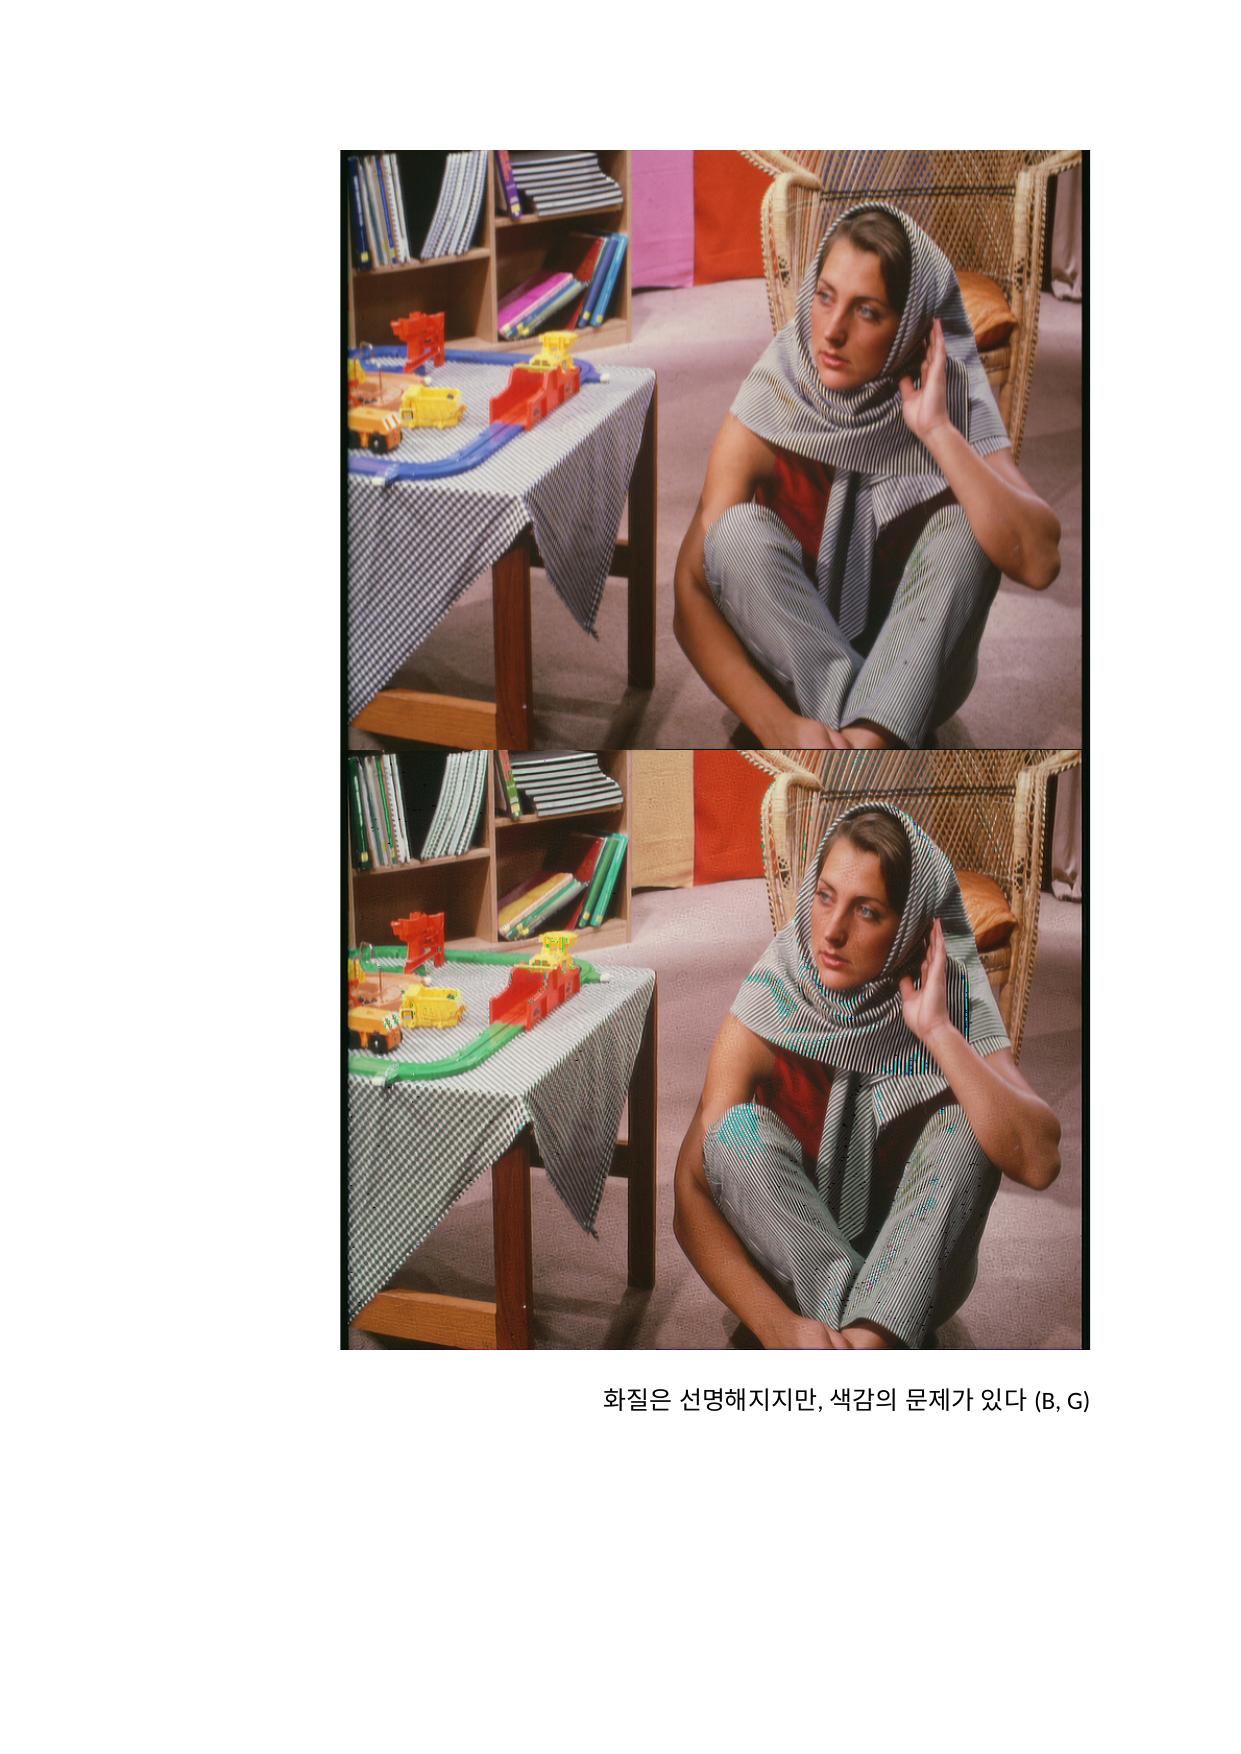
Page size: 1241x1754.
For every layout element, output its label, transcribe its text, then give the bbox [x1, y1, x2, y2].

picture [340, 150, 1091, 1350]
text 화질은 선명해지지만, 색감의 문제가 있다 (B, G) [150, 1381, 1090, 1417]
